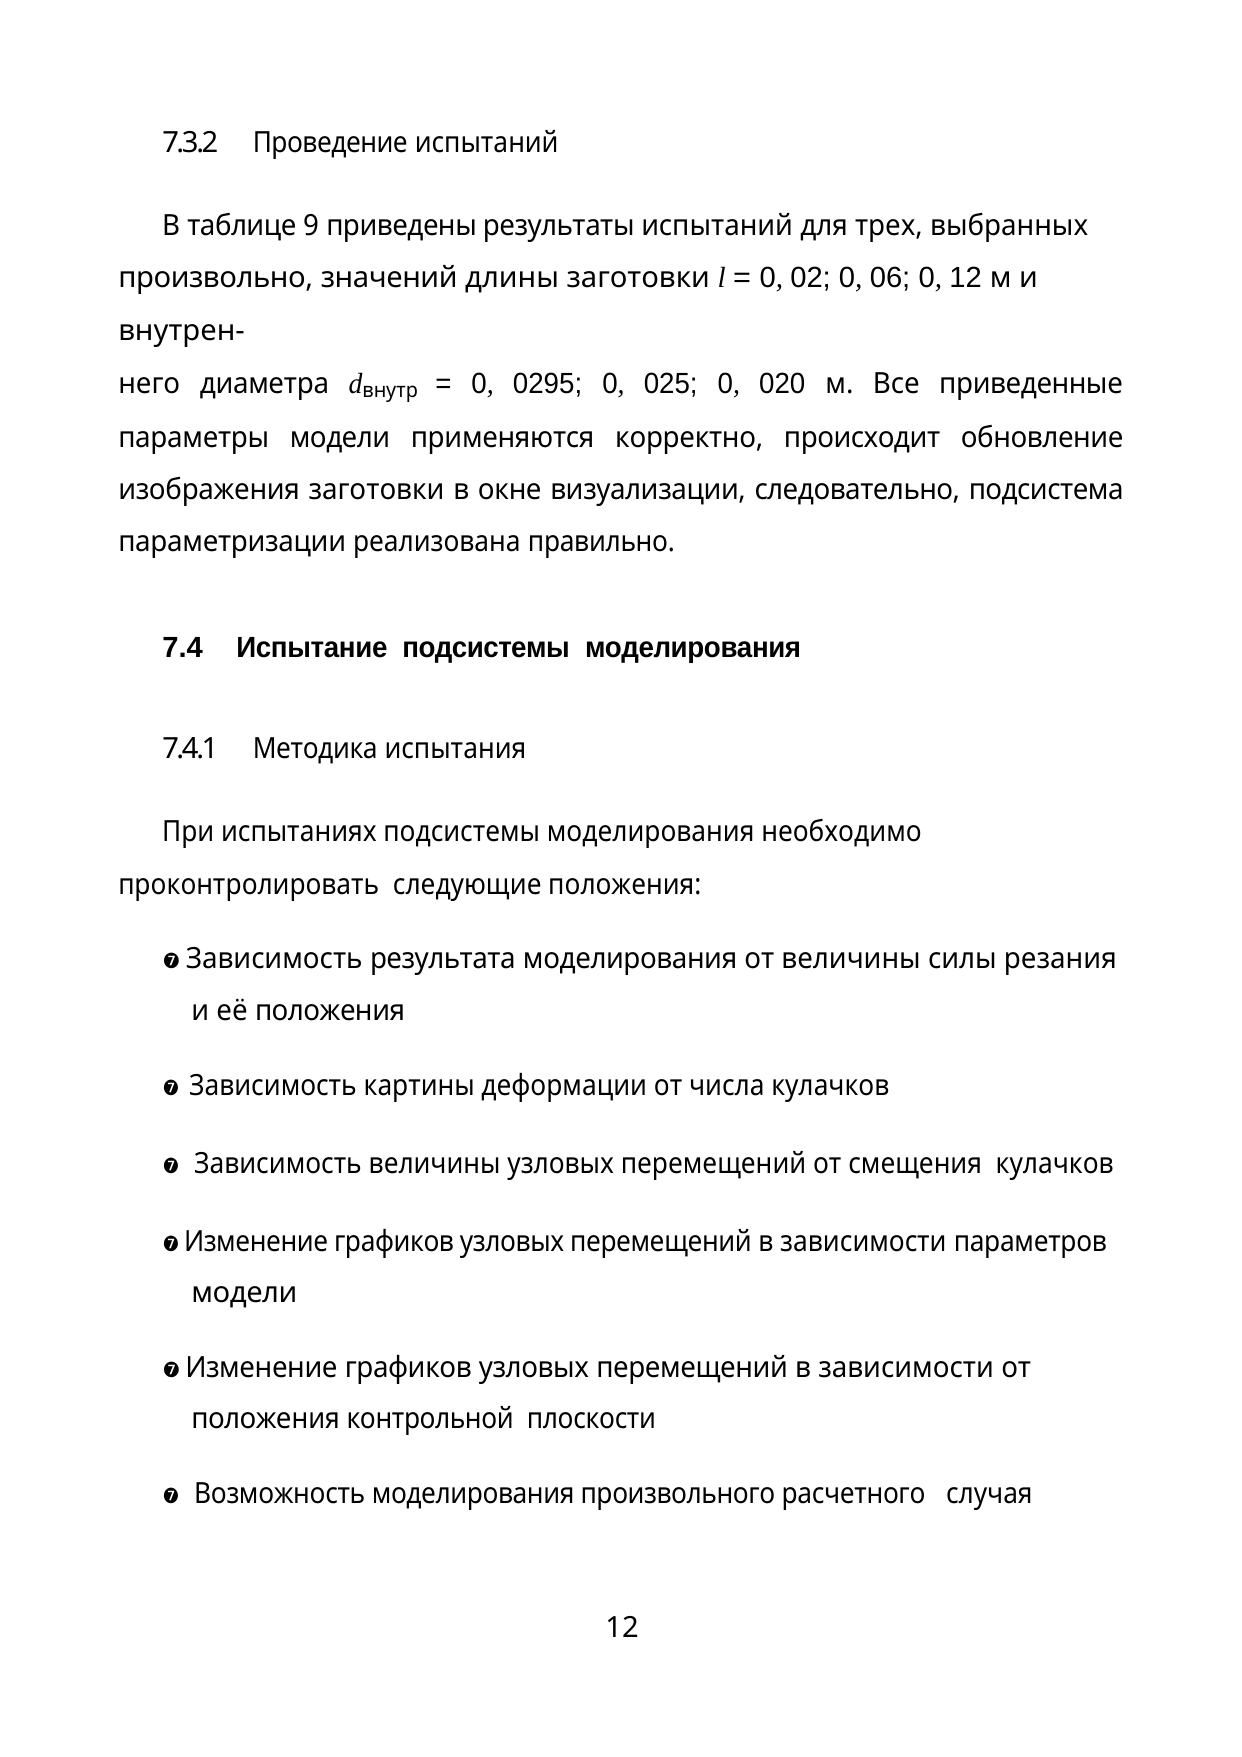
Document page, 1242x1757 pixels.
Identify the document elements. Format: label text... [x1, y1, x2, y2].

text него диаметра dвнутр = 0, 0295; 0, 025; 0, 020 м. Все приведенные параметры модели применяются корректно, происходит обновление изображения заготовки в окне визуализации, следовательно, подсистема параметризации реализована правильно. [118, 362, 1124, 560]
text ❼ Зависимость результата моделирования от величины силы резания и её положения [162, 938, 1125, 1029]
list Проведение испытаний [162, 121, 1135, 161]
subtitle Испытание подсистемы моделирования [162, 630, 1135, 664]
text ❼ Зависимость величины узловых перемещений от смещения кулачков [162, 1142, 1135, 1182]
text ❼ Изменение графиков узловых перемещений в зависимости от положения контрольной плоскости [162, 1346, 1125, 1437]
text В таблице 9 приведены результаты испытаний для трех, выбранных произвольно, значений длины заготовки l = 0, 02; 0, 06; 0, 12 м и внутрен- [118, 204, 1135, 349]
text ❼ Возможность моделирования произвольного расчетного случая [162, 1472, 1135, 1512]
text ❼ Изменение графиков узловых перемещений в зависимости параметров модели [162, 1220, 1135, 1311]
text При испытаниях подсистемы моделирования необходимо проконтролировать следующие положения: [118, 810, 1135, 903]
text ❼ Зависимость картины деформации от числа кулачков [162, 1064, 1135, 1103]
list Методика испытания [162, 727, 1135, 767]
